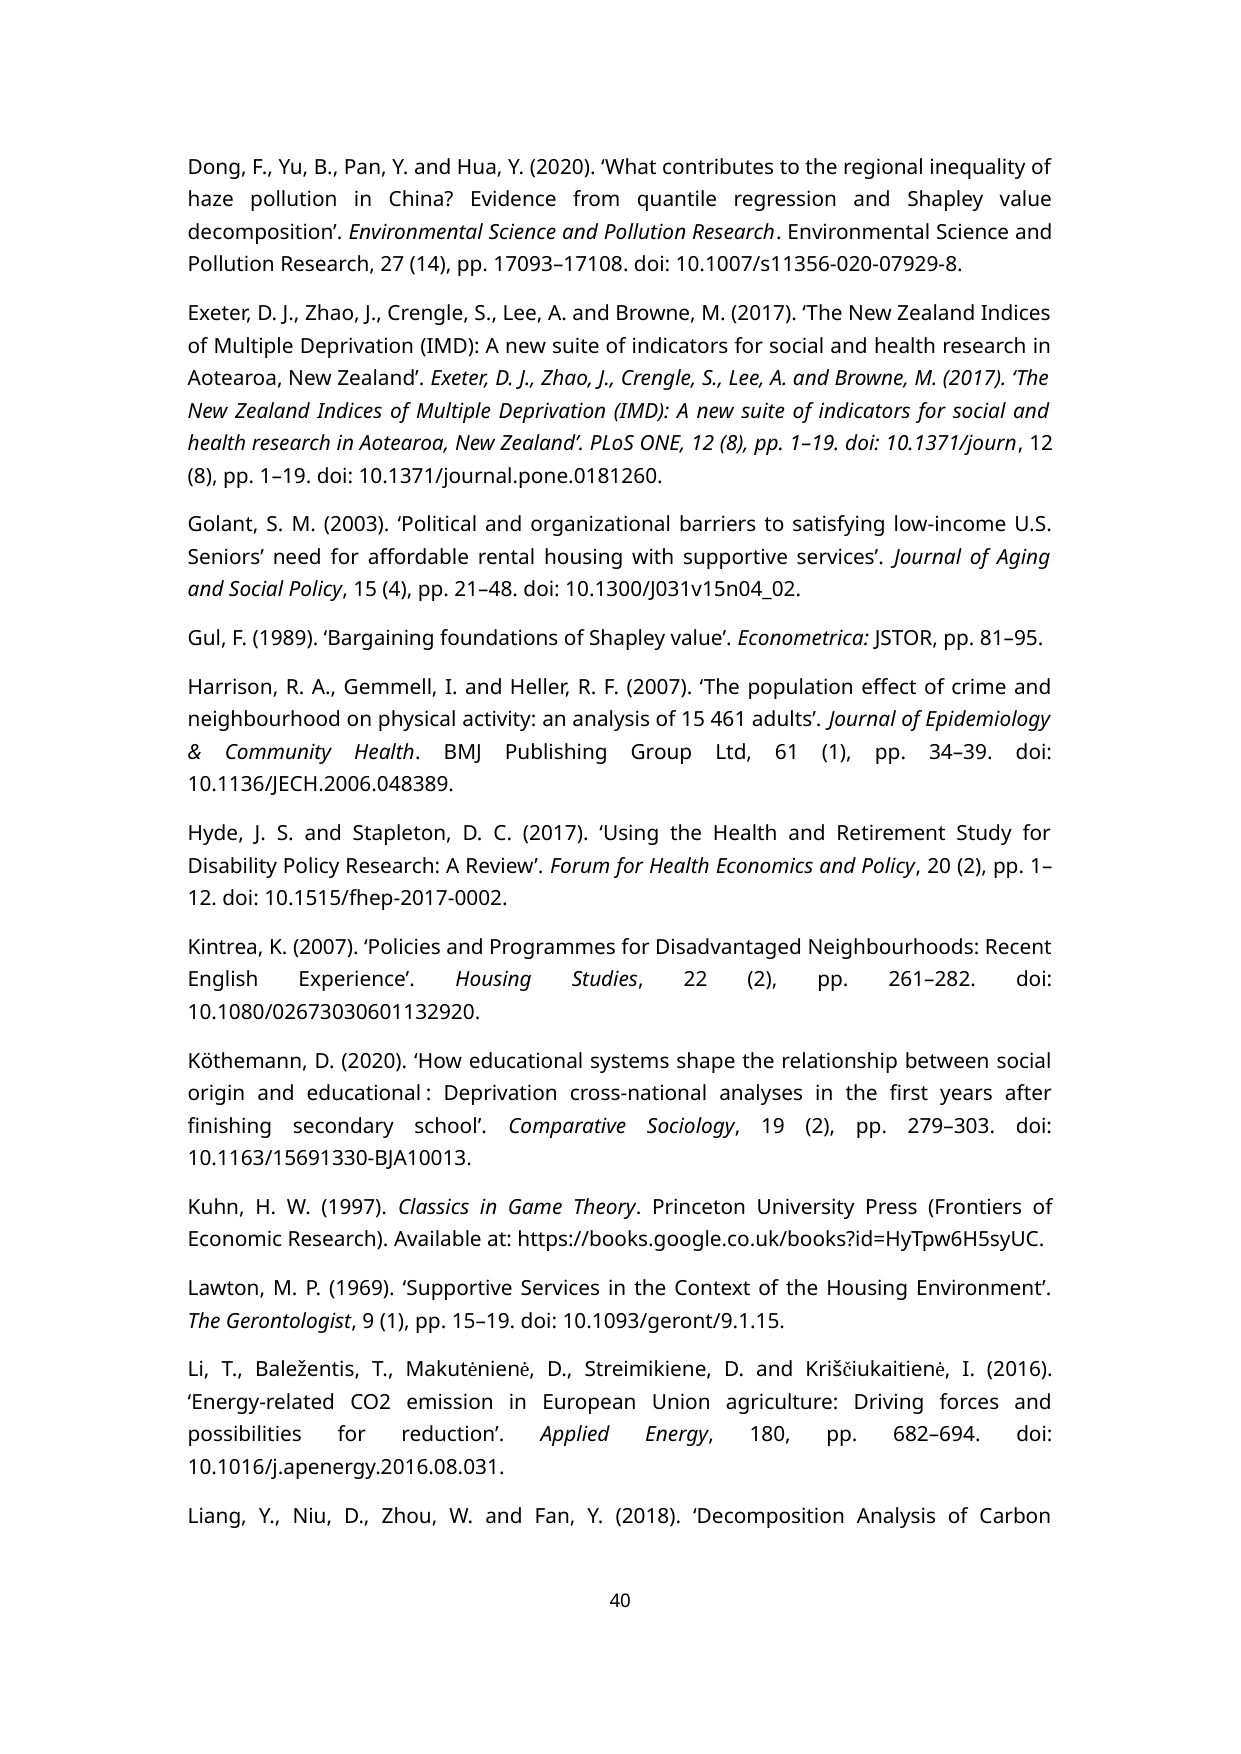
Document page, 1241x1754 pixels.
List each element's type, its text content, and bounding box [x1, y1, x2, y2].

text Hyde, J. S. and Stapleton, D. C. (2017). ‘Using the Health and Retirement Study for Disability Policy Research: A Review’. Forum for Health Economics and Policy, 20 (2), pp. 1–12. doi: 10.1515/fhep-2017-0002. [187, 816, 1053, 914]
text Lawton, M. P. (1969). ‘Supportive Services in the Context of the Housing Environment’. The Gerontologist, 9 (1), pp. 15–19. doi: 10.1093/geront/9.1.15. [187, 1271, 1053, 1336]
text Dong, F., Yu, B., Pan, Y. and Hua, Y. (2020). ‘What contributes to the regional inequality of haze pollution in China? Evidence from quantile regression and Shapley value decomposition’. Environmental Science and Pollution Research. Environmental Science and Pollution Research, 27 (14), pp. 17093–17108. doi: 10.1007/s11356-020-07929-8. [187, 150, 1053, 280]
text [187, 1499, 1053, 1531]
text Kuhn, H. W. (1997). Classics in Game Theory. Princeton University Press (Frontiers of Economic Research). Available at: https://books.google.co.uk/books?id=HyTpw6H5syUC. [187, 1190, 1053, 1255]
text Köthemann, D. (2020). ‘How educational systems shape the relationship between social origin and educational : Deprivation cross-national analyses in the first years after finishing secondary school’. Comparative Sociology, 19 (2), pp. 279–303. doi: 10.1163/15691330-BJA10013. [187, 1044, 1053, 1174]
text Gul, F. (1989). ‘Bargaining foundations of Shapley value’. Econometrica: JSTOR, pp. 81–95. [187, 621, 1053, 654]
text Exeter, D. J., Zhao, J., Crengle, S., Lee, A. and Browne, M. (2017). ‘The New Zealand Indices of Multiple Deprivation (IMD): A new suite of indicators for social and health research in Aotearoa, New Zealand’. Exeter, D. J., Zhao, J., Crengle, S., Lee, A. and Browne, M. (2017). ‘The New Zealand Indices of Multiple Deprivation (IMD): A new suite of indicators for social and health research in Aotearoa, New Zealand’. PLoS ONE, 12 (8), pp. 1–19. doi: 10.1371/journ, 12 (8), pp. 1–19. doi: 10.1371/journal.pone.0181260. [187, 296, 1053, 491]
text Golant, S. M. (2003). ‘Political and organizational barriers to satisfying low-income U.S. Seniors’ need for affordable rental housing with supportive services’. Journal of Aging and Social Policy, 15 (4), pp. 21–48. doi: 10.1300/J031v15n04_02. [187, 507, 1053, 605]
text Kintrea, K. (2007). ‘Policies and Programmes for Disadvantaged Neighbourhoods: Recent English Experience’. Housing Studies, 22 (2), pp. 261–282. doi: 10.1080/02673030601132920. [187, 930, 1053, 1027]
text Li, T., Baležentis, T., Makutėnienė, D., Streimikiene, D. and Kriščiukaitienė, I. (2016). ‘Energy-related CO2 emission in European Union agriculture: Driving forces and possibilities for reduction’. Applied Energy, 180, pp. 682–694. doi: 10.1016/j.apenergy.2016.08.031. [187, 1352, 1053, 1482]
text Harrison, R. A., Gemmell, I. and Heller, R. F. (2007). ‘The population effect of crime and neighbourhood on physical activity: an analysis of 15 461 adults’. Journal of Epidemiology & Community Health. BMJ Publishing Group Ltd, 61 (1), pp. 34–39. doi: 10.1136/JECH.2006.048389. [187, 670, 1053, 800]
